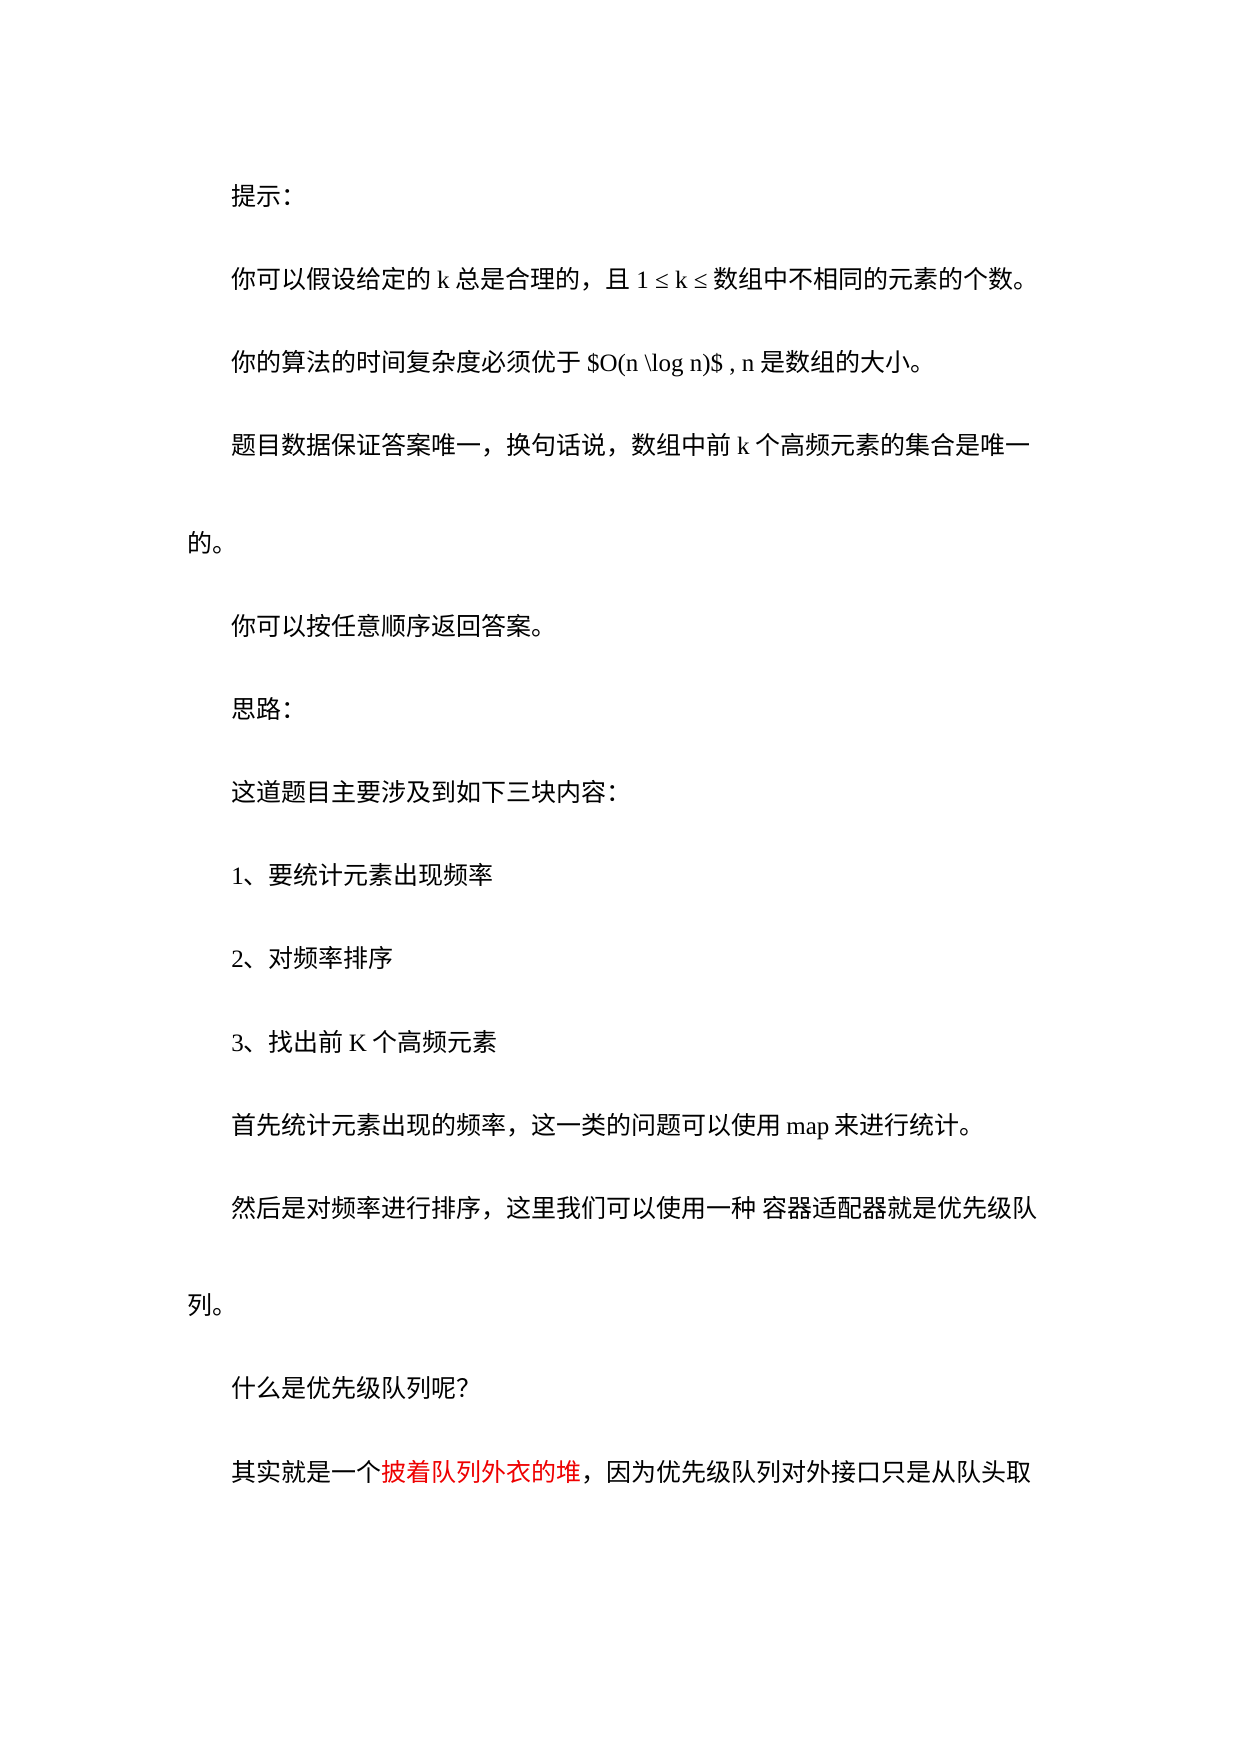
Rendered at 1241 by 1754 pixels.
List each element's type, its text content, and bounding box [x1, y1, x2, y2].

text 题目数据保证答案唯一，换句话说，数组中前 k 个高频元素的集合是唯一的。 [187, 411, 1053, 574]
text 然后是对频率进行排序，这里我们可以使用一种 容器适配器就是优先级队列。 [187, 1174, 1053, 1336]
text 3、找出前K个高频元素 [187, 1008, 1053, 1073]
text 这道题目主要涉及到如下三块内容： [187, 758, 1053, 823]
text 你的算法的时间复杂度必须优于 $O(n \log n)$ , n 是数组的大小。 [187, 328, 1053, 393]
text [187, 1438, 1053, 1503]
text 什么是优先级队列呢？ [187, 1354, 1053, 1419]
text 1、要统计元素出现频率 [187, 841, 1053, 906]
text 你可以按任意顺序返回答案。 [187, 592, 1053, 657]
text 首先统计元素出现的频率，这一类的问题可以使用map来进行统计。 [187, 1091, 1053, 1156]
text 2、对频率排序 [187, 924, 1053, 989]
text 思路： [187, 675, 1053, 740]
text 提示： [187, 162, 1053, 227]
text 你可以假设给定的 k 总是合理的，且 1 ≤ k ≤ 数组中不相同的元素的个数。 [187, 245, 1053, 310]
